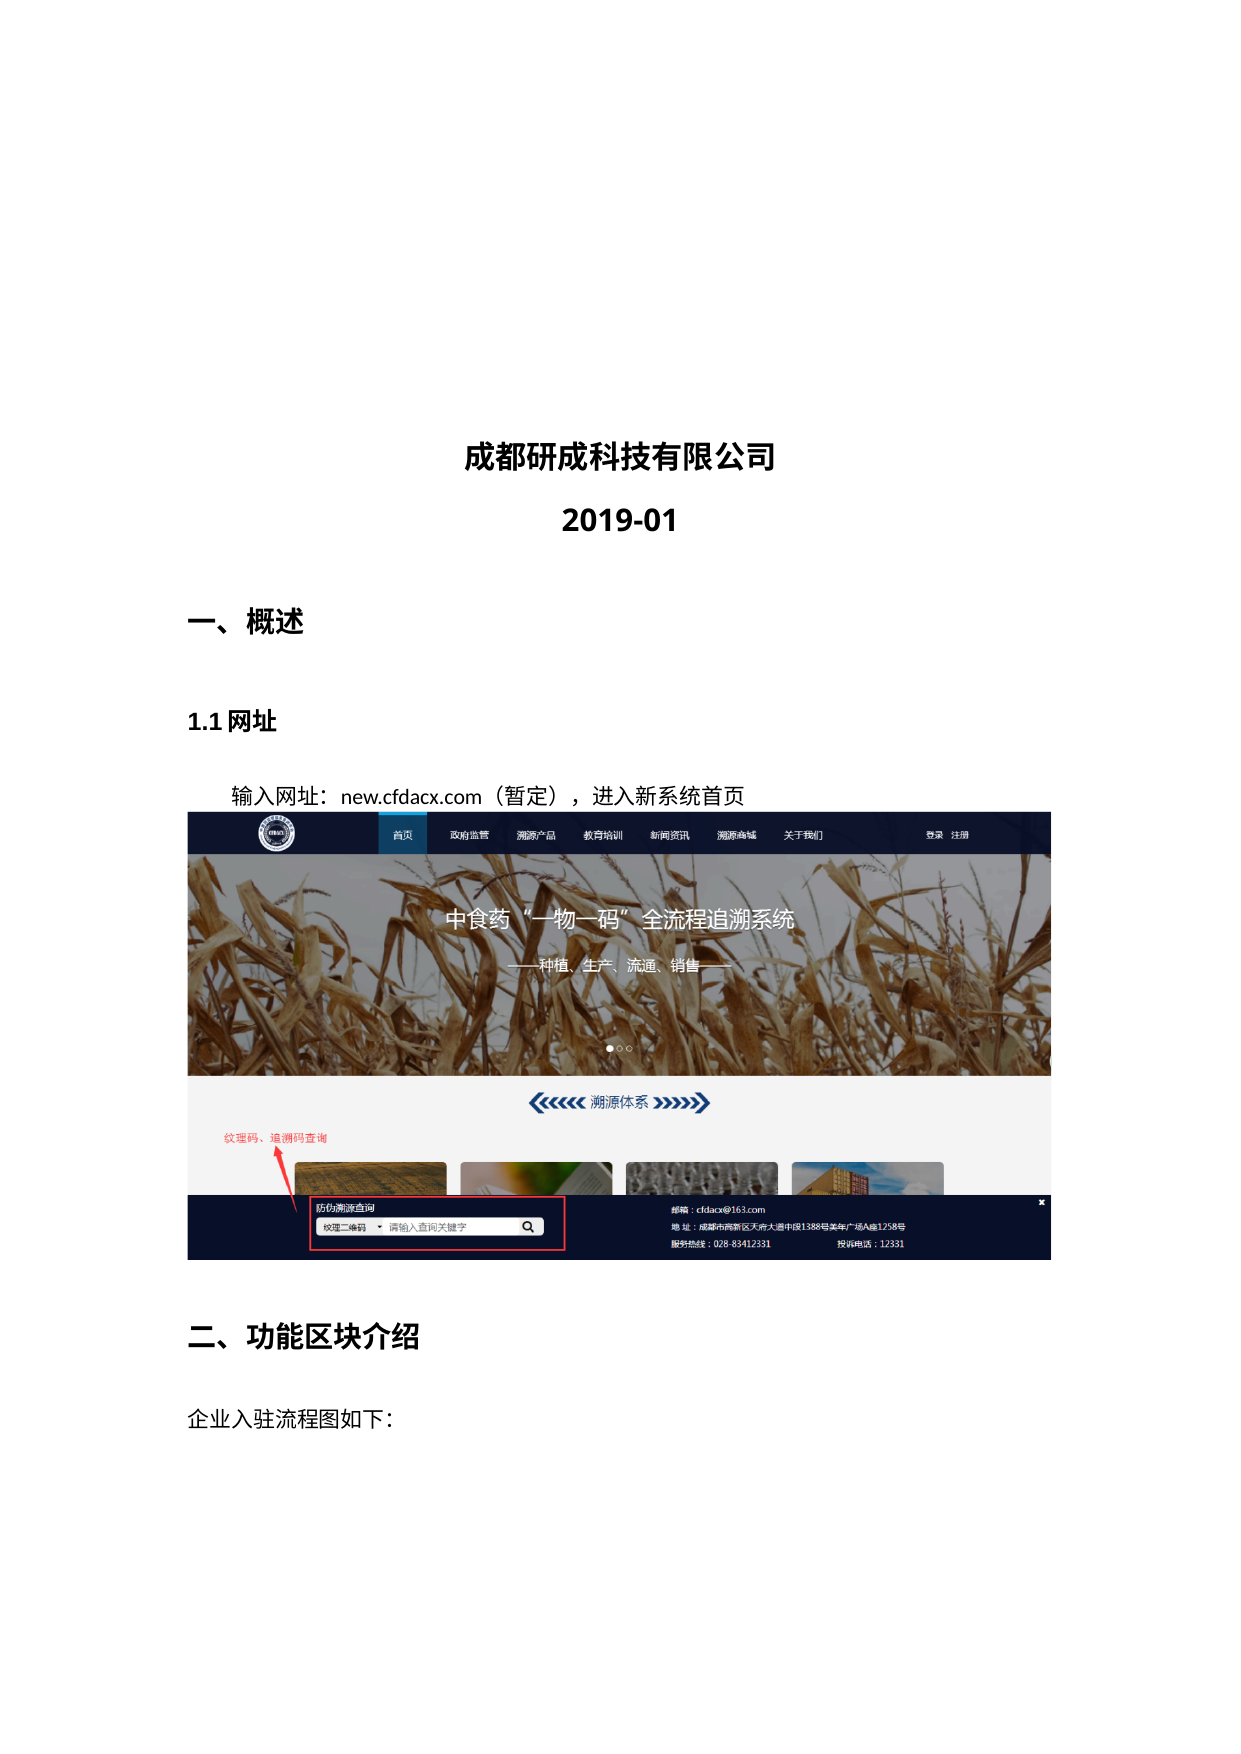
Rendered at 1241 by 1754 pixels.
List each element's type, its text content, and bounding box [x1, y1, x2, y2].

text 输入网址：new.cfdacx.com（暂定），进入新系统首页 [187, 779, 1053, 811]
text 成都研成科技有限公司 [187, 422, 1053, 487]
picture [187, 811, 1052, 1260]
text 企业入驻流程图如下： [187, 1401, 1053, 1434]
text 2019-01 [187, 487, 1053, 552]
subtitle 1.1网址 [187, 687, 1053, 752]
subtitle 一、概述 [187, 587, 1053, 652]
subtitle 功能区块介绍 [187, 1302, 1053, 1367]
